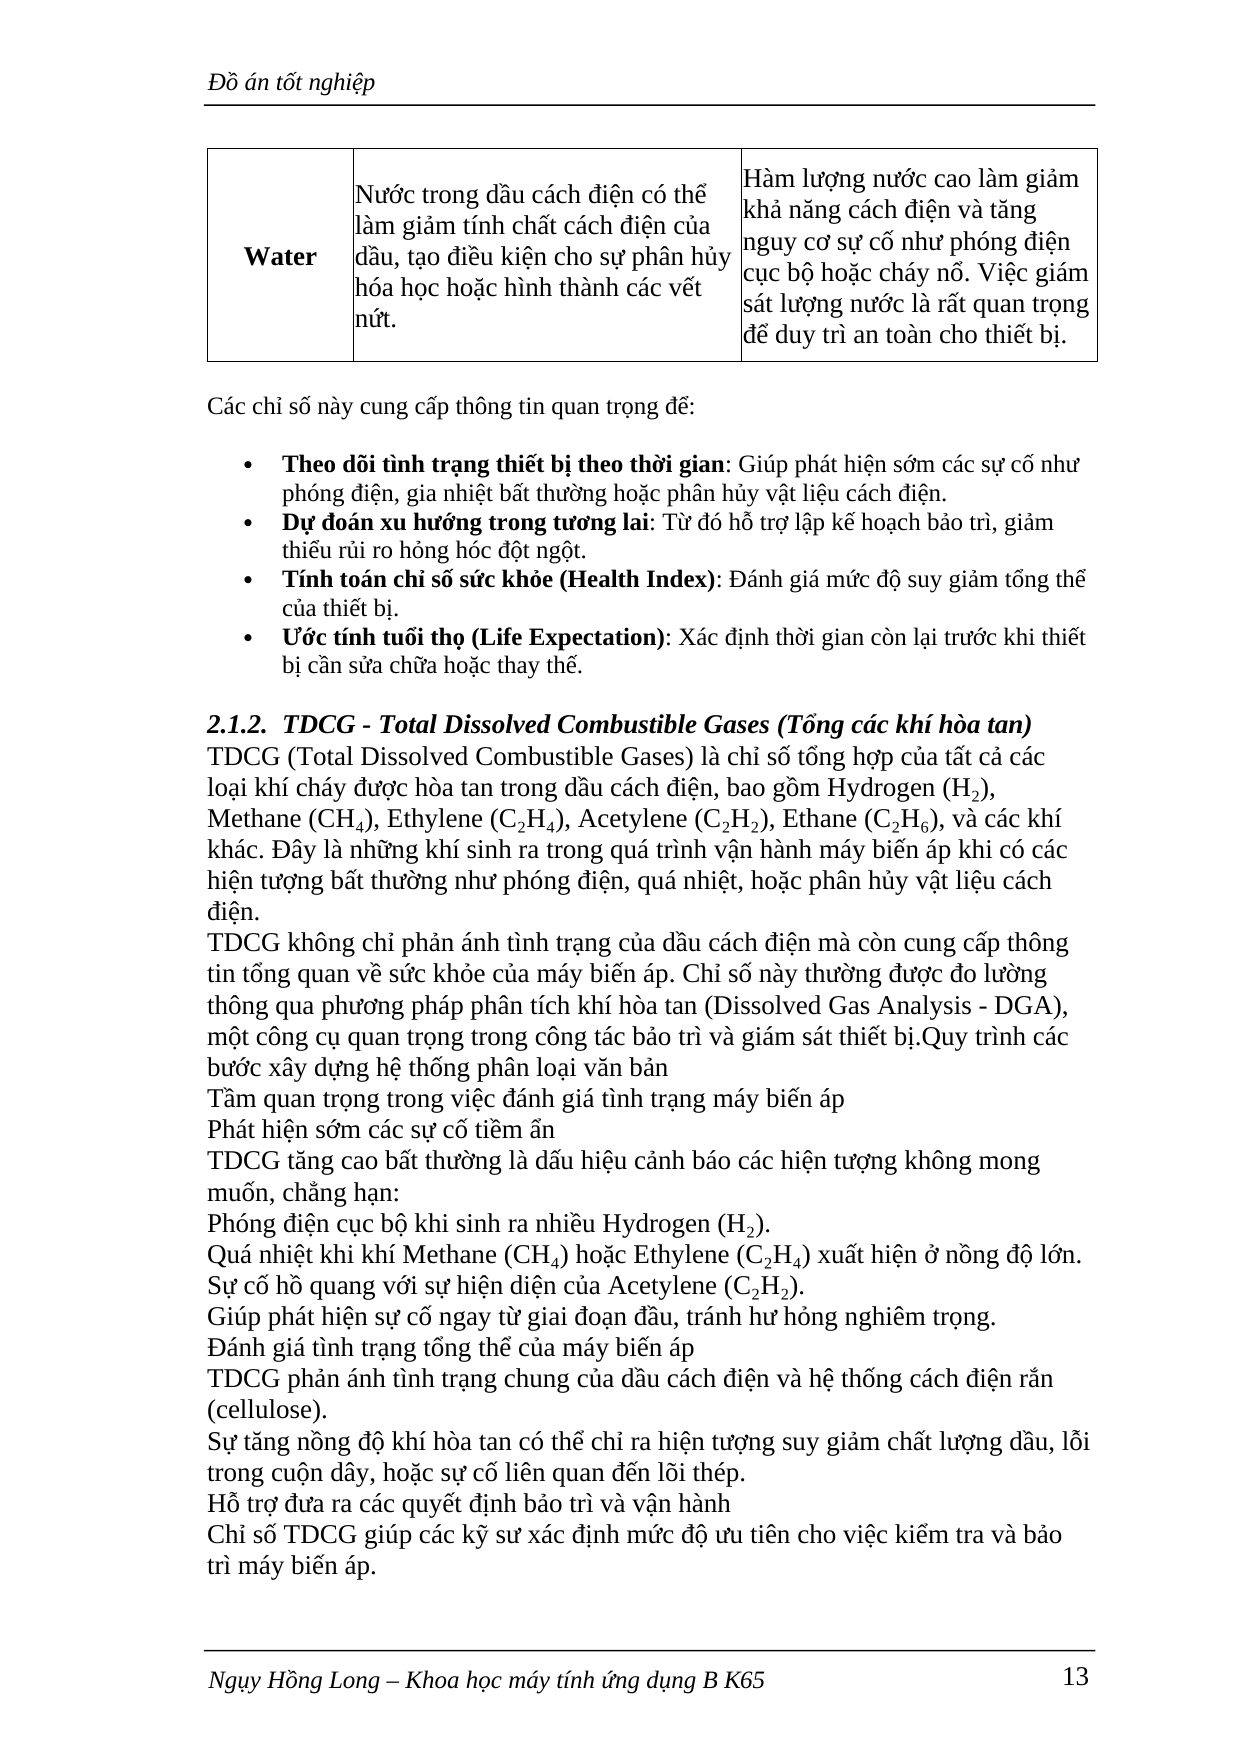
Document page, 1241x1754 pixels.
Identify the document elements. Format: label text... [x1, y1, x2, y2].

text Quá nhiệt khi khí Methane (CH₄) hoặc Ethylene (C₂H₄) xuất hiện ở nồng độ lớn. [207, 1238, 1092, 1269]
table_cell Water [208, 149, 353, 361]
table_cell Hàm lượng nước cao làm giảm khả năng cách điện và tăng nguy cơ sự cố như phóng điện cục bộ hoặc cháy nổ. Việc giám sát lượng nước là rất quan trọng để duy trì an toàn cho thiết bị. [742, 149, 1097, 361]
text Hỗ trợ đưa ra các quyết định bảo trì và vận hành [207, 1487, 1092, 1518]
text Phóng điện cục bộ khi sinh ra nhiều Hydrogen (H₂). [207, 1207, 1092, 1238]
list Dự đoán xu hướng trong tương lai: Từ đó hỗ trợ lập kế hoạch bảo trì, giảm thiểu rủi ro hỏng hóc đột ngột. [244, 507, 1092, 564]
text Sự cố hồ quang với sự hiện diện của Acetylene (C₂H₂). [207, 1269, 1092, 1300]
text Giúp phát hiện sự cố ngay từ giai đoạn đầu, tránh hư hỏng nghiêm trọng. [207, 1300, 1092, 1331]
list Theo dõi tình trạng thiết bị theo thời gian: Giúp phát hiện sớm các sự cố như phóng điện, gia nhiệt bất thường hoặc phân hủy vật liệu cách điện. [244, 449, 1092, 507]
table_cell Nước trong dầu cách điện có thể làm giảm tính chất cách điện của dầu, tạo điều kiện cho sự phân hủy hóa học hoặc hình thành các vết nứt. [354, 149, 741, 361]
text Sự tăng nồng độ khí hòa tan có thể chỉ ra hiện tượng suy giảm chất lượng dầu, lỗi trong cuộn dây, hoặc sự cố liên quan đến lõi thép. [207, 1425, 1092, 1487]
subtitle TDCG - Total Dissolved Combustible Gases (Tổng các khí hòa tan) [207, 708, 1092, 739]
text Các chỉ số này cung cấp thông tin quan trọng để: [207, 391, 1092, 420]
text TDCG tăng cao bất thường là dấu hiệu cảnh báo các hiện tượng không mong muốn, chẳng hạn: [207, 1144, 1092, 1207]
text Tầm quan trọng trong việc đánh giá tình trạng máy biến áp [207, 1082, 1092, 1113]
list Ước tính tuổi thọ (Life Expectation): Xác định thời gian còn lại trước khi thiết bị cần sửa chữa hoặc thay thế. [244, 622, 1092, 679]
text Đánh giá tình trạng tổng thể của máy biến áp [207, 1331, 1092, 1362]
text Chỉ số TDCG giúp các kỹ sư xác định mức độ ưu tiên cho việc kiểm tra và bảo trì máy biến áp. [207, 1518, 1092, 1581]
text TDCG phản ánh tình trạng chung của dầu cách điện và hệ thống cách điện rắn (cellulose). [207, 1362, 1092, 1425]
text Phát hiện sớm các sự cố tiềm ẩn [207, 1113, 1092, 1144]
text TDCG không chỉ phản ánh tình trạng của dầu cách điện mà còn cung cấp thông tin tổng quan về sức khỏe của máy biến áp. Chỉ số này thường được đo lường thông qua phương pháp phân tích khí hòa tan (Dissolved Gas Analysis - DGA), một công cụ quan trọng trong công tác bảo trì và giám sát thiết bị.Quy trình các bước xây dựng hệ thống phân loại văn bản [207, 926, 1092, 1082]
text TDCG (Total Dissolved Combustible Gases) là chỉ số tổng hợp của tất cả các loại khí cháy được hòa tan trong dầu cách điện, bao gồm Hydrogen (H₂), Methane (CH₄), Ethylene (C₂H₄), Acetylene (C₂H₂), Ethane (C₂H₆), và các khí khác. Đây là những khí sinh ra trong quá trình vận hành máy biến áp khi có các hiện tượng bất thường như phóng điện, quá nhiệt, hoặc phân hủy vật liệu cách điện. [207, 739, 1092, 926]
list Tính toán chỉ số sức khỏe (Health Index): Đánh giá mức độ suy giảm tổng thể của thiết bị. [244, 564, 1092, 622]
